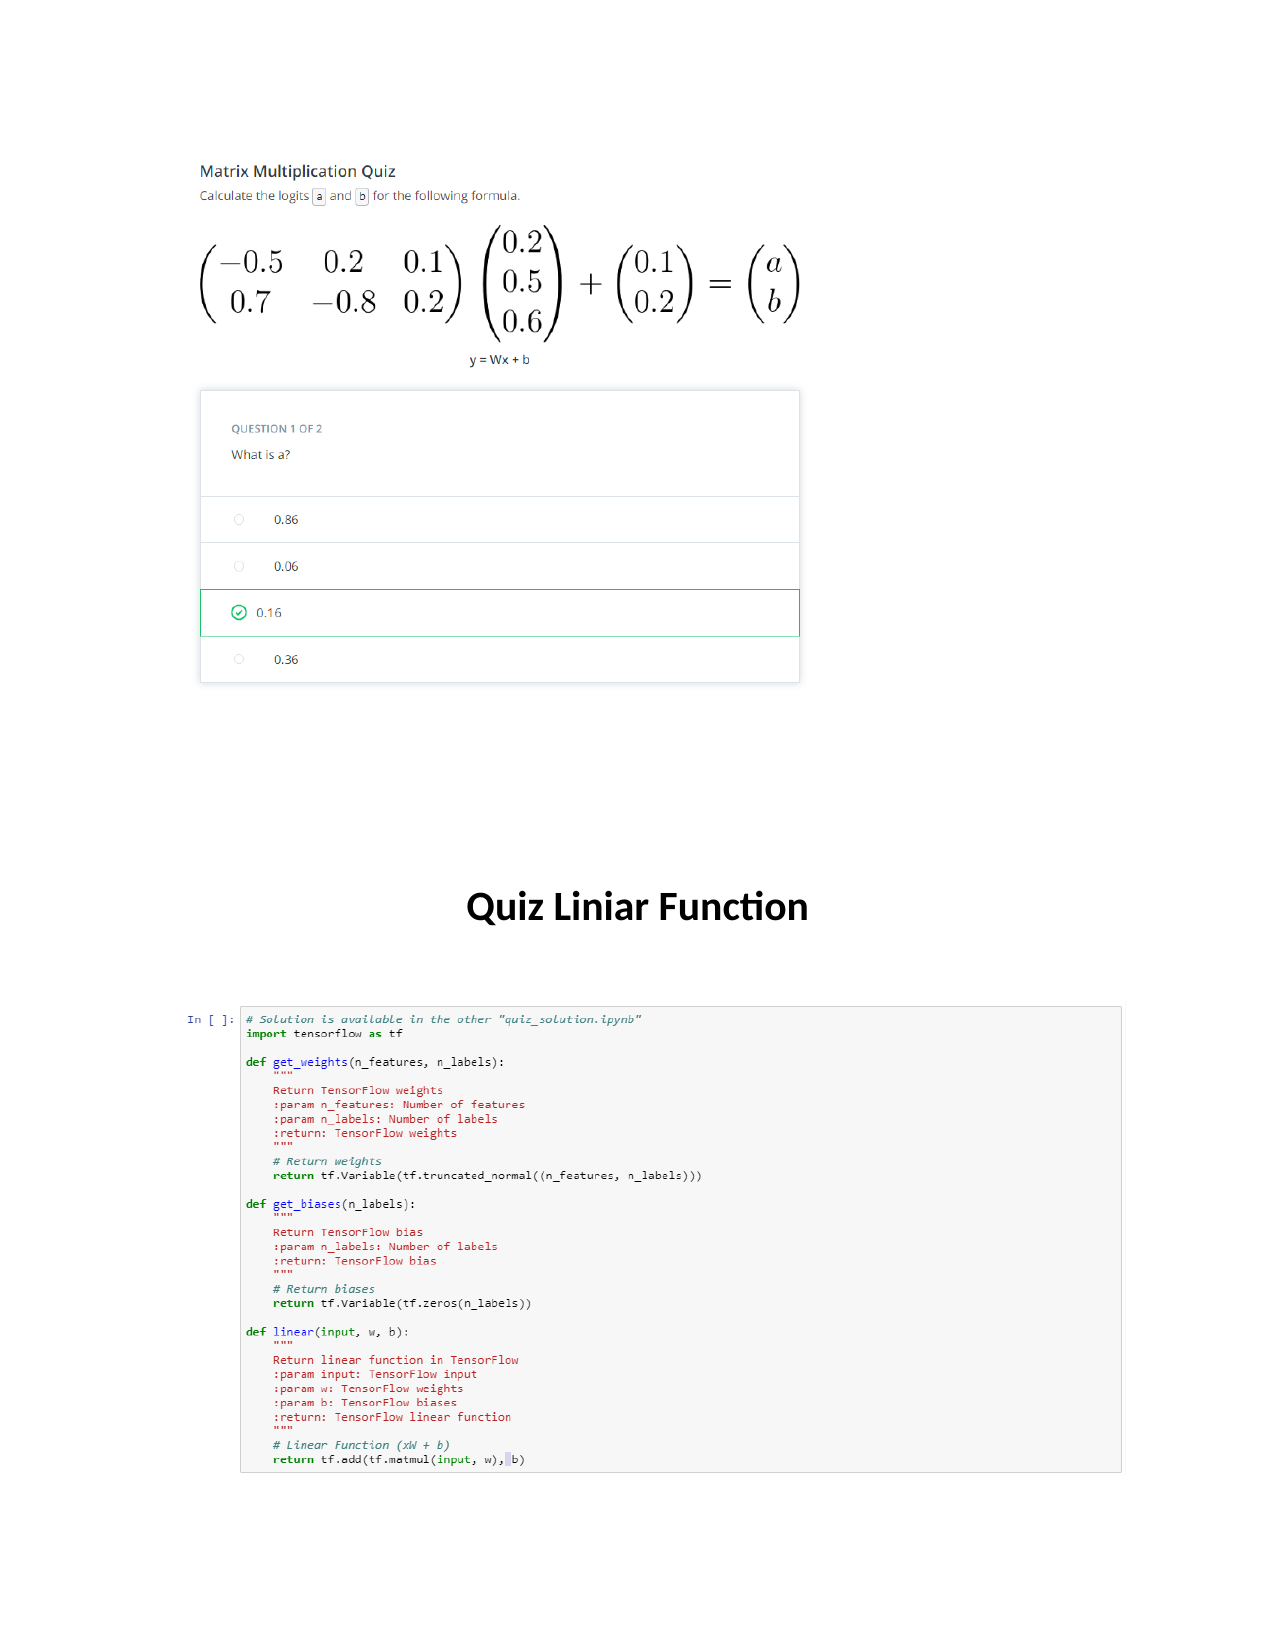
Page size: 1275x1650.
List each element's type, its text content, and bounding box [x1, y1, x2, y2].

picture [150, 1001, 1125, 1476]
text Quiz Liniar Function [150, 880, 1125, 931]
picture [187, 150, 816, 691]
